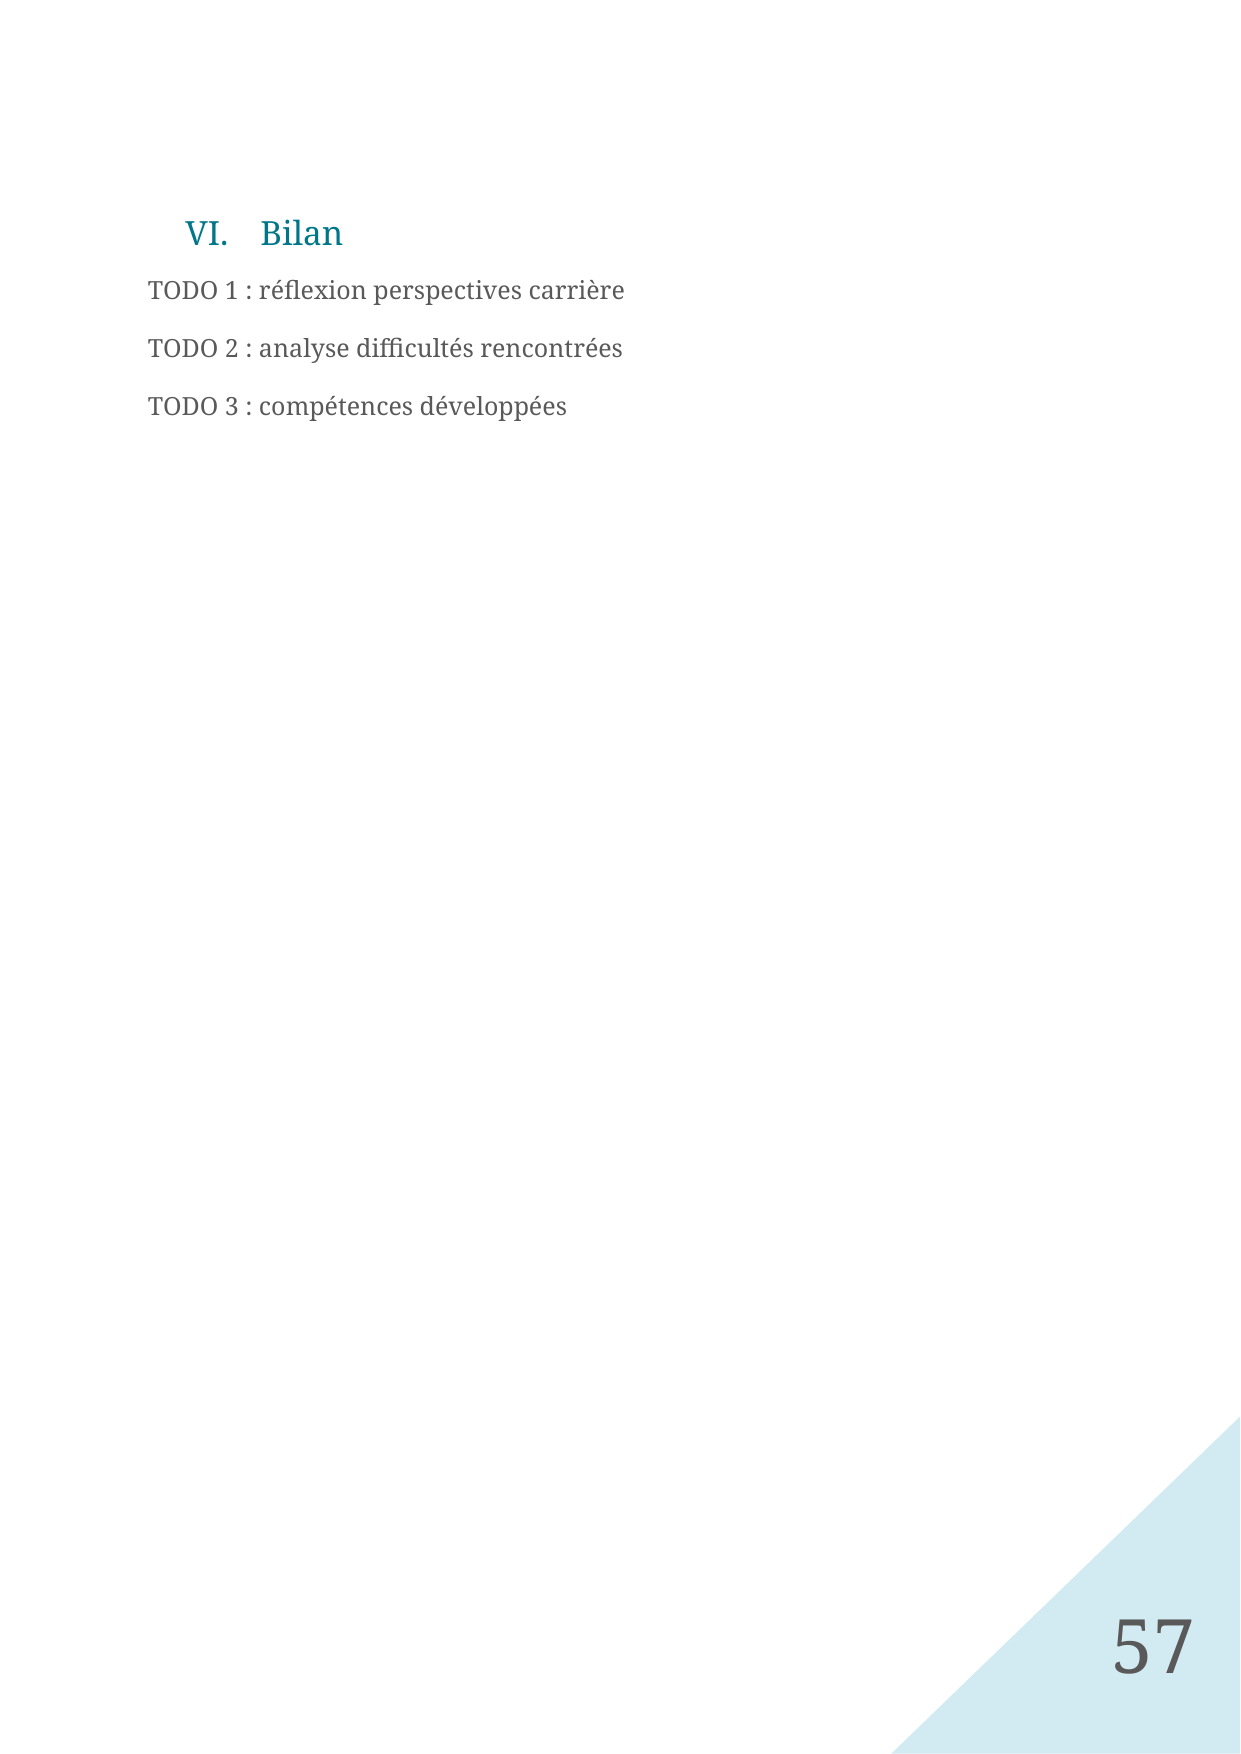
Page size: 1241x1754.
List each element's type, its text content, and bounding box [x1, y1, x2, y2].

text TODO 2 : analyse difficultés rencontrées [148, 331, 1093, 365]
text TODO 1 : réflexion perspectives carrière [148, 272, 1093, 307]
subtitle Bilan [185, 210, 1093, 256]
text TODO 3 : compétences développées [148, 389, 1093, 423]
